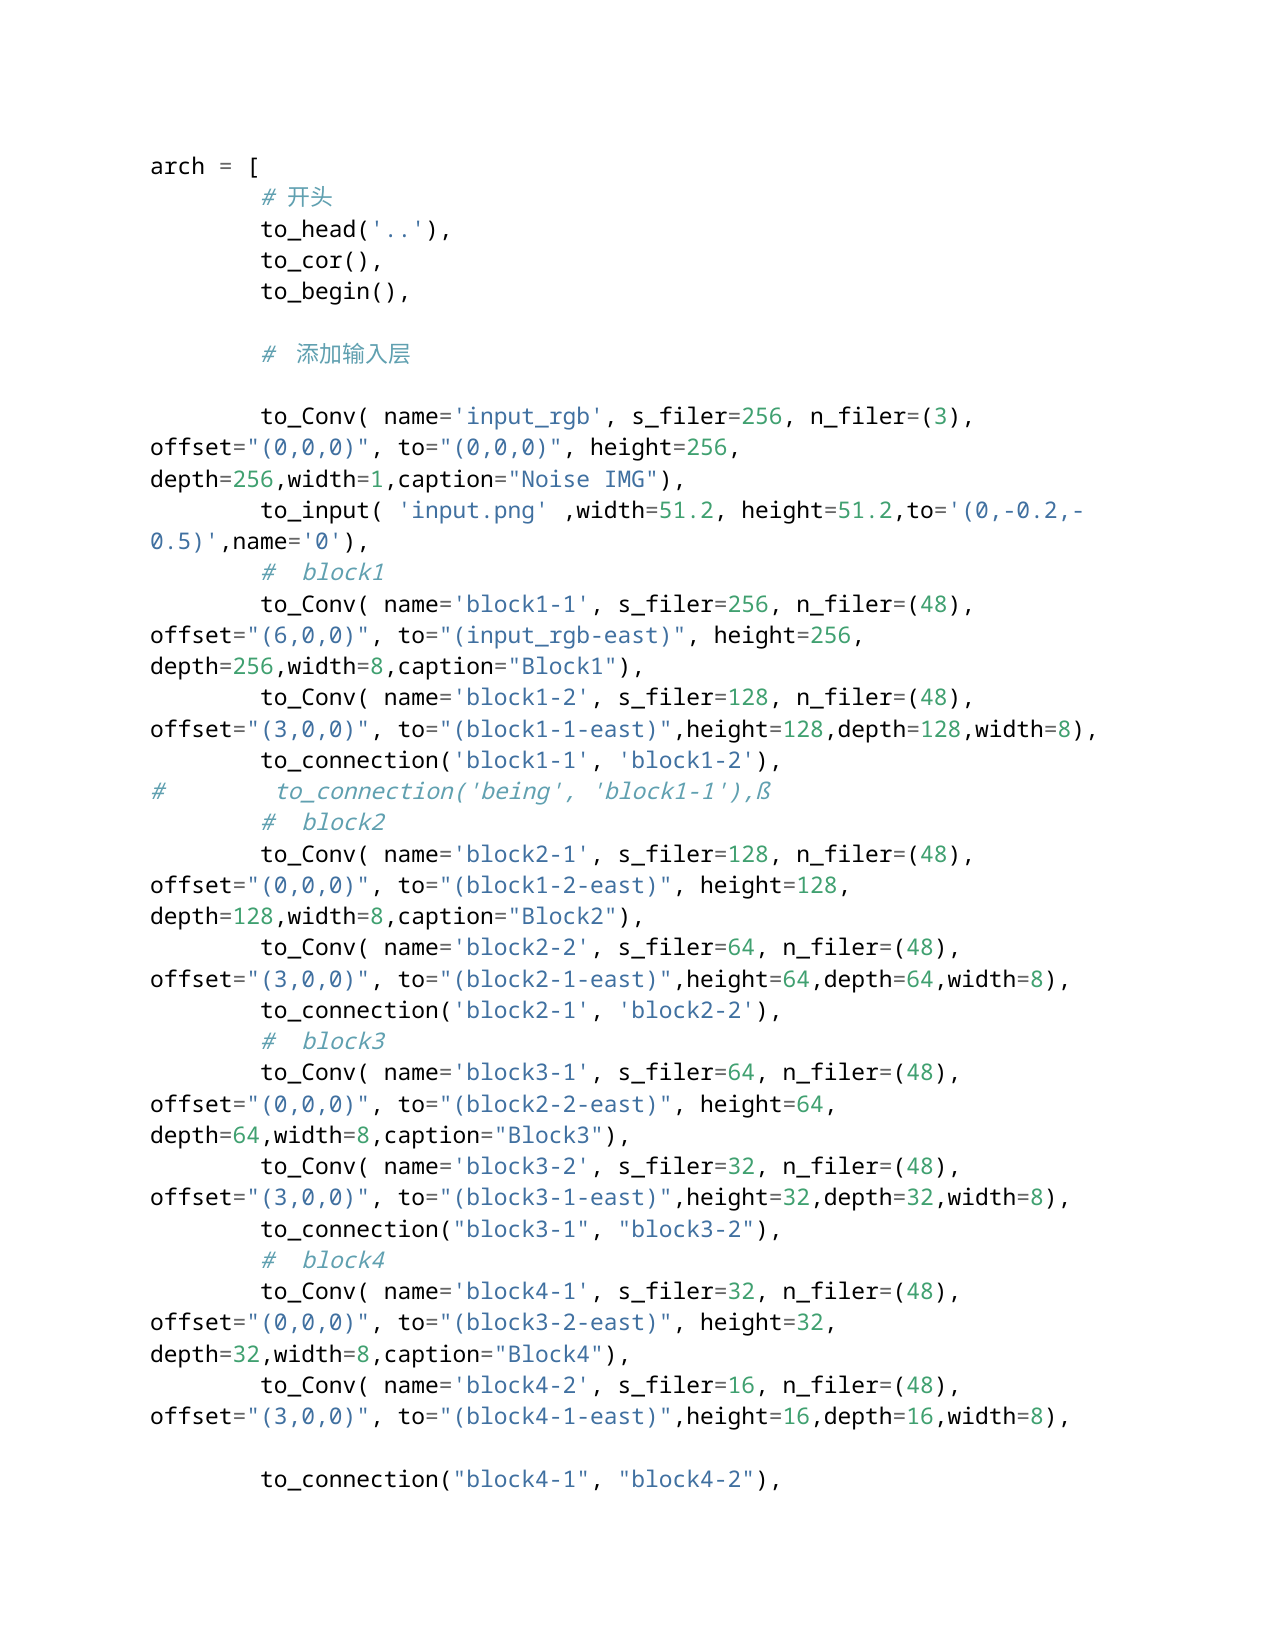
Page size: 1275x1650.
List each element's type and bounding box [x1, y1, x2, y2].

text [150, 150, 1125, 1494]
